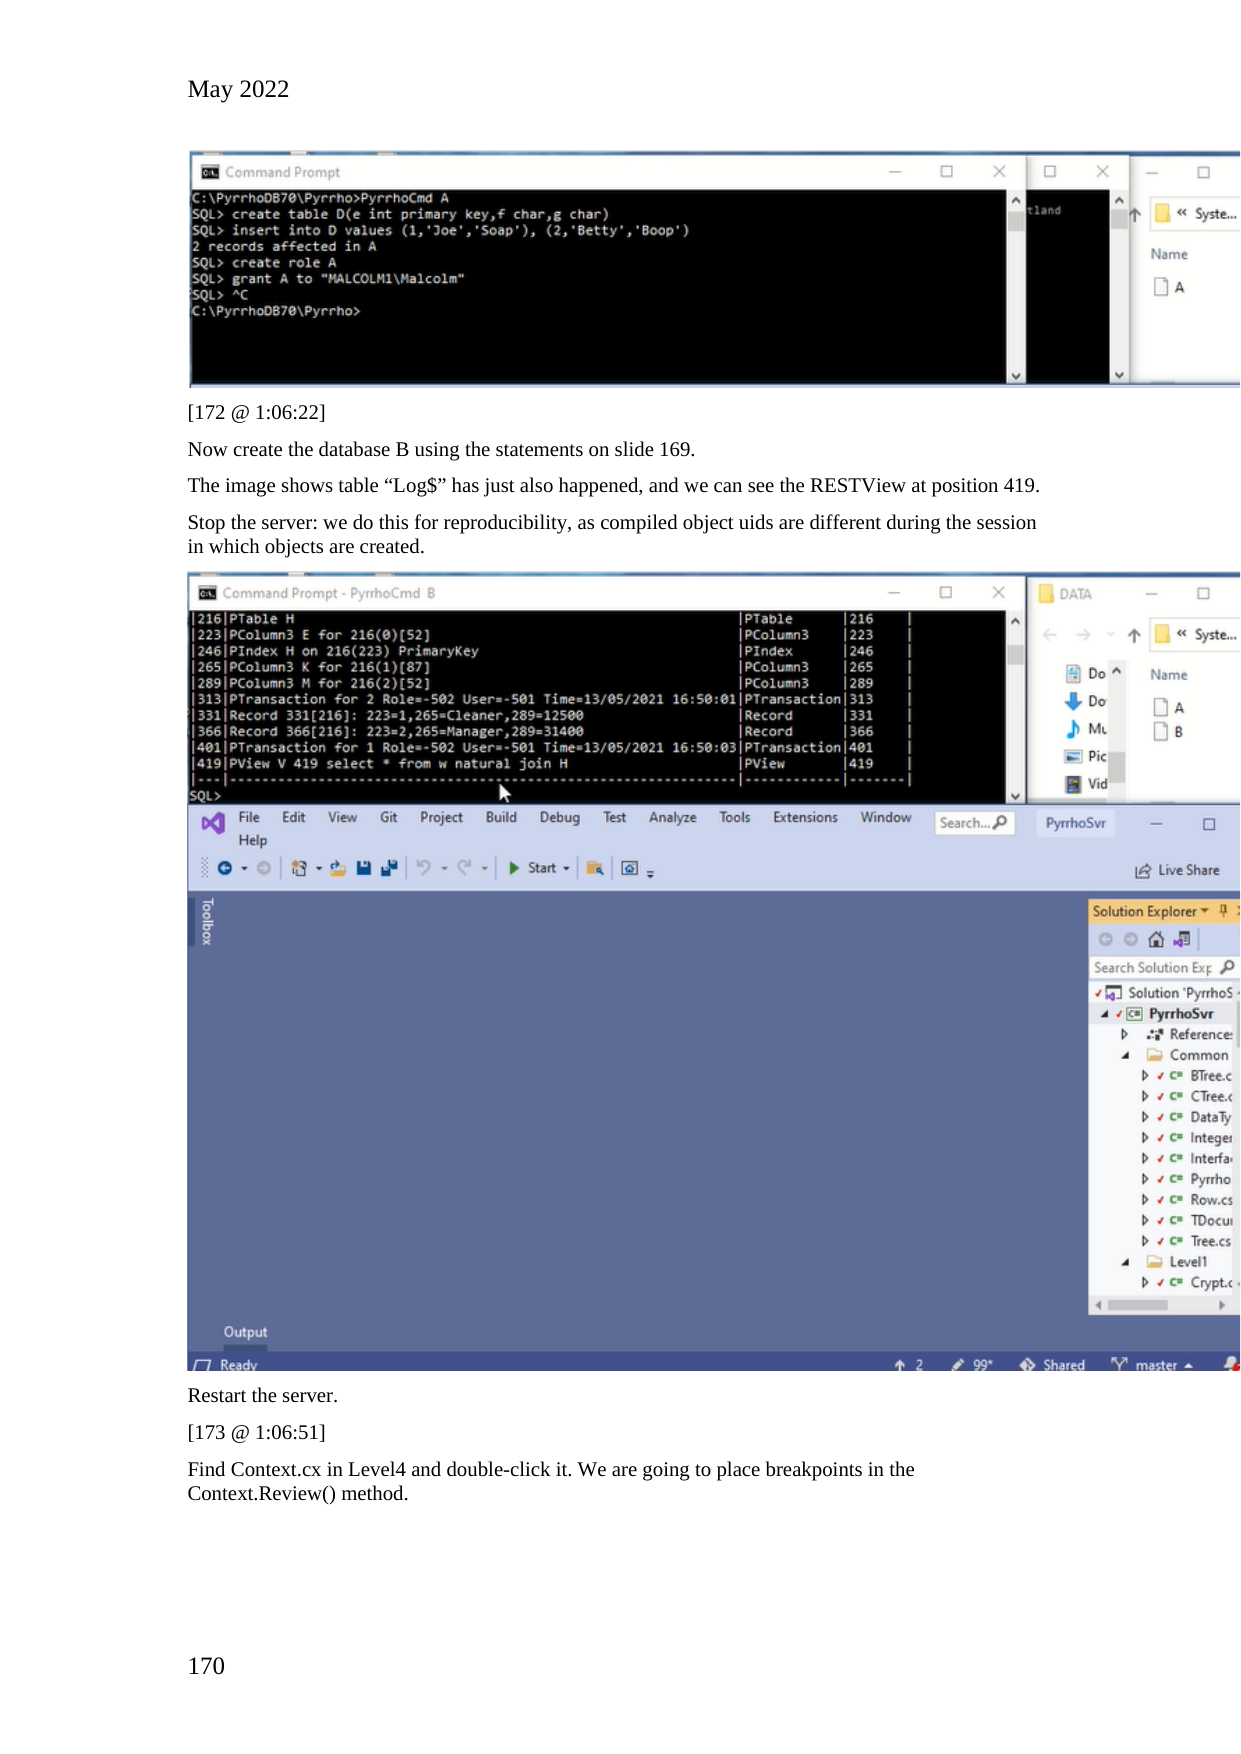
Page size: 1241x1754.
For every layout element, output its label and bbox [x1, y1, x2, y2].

picture [187, 570, 1241, 1371]
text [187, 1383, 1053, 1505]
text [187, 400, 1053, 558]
picture [187, 150, 1241, 388]
